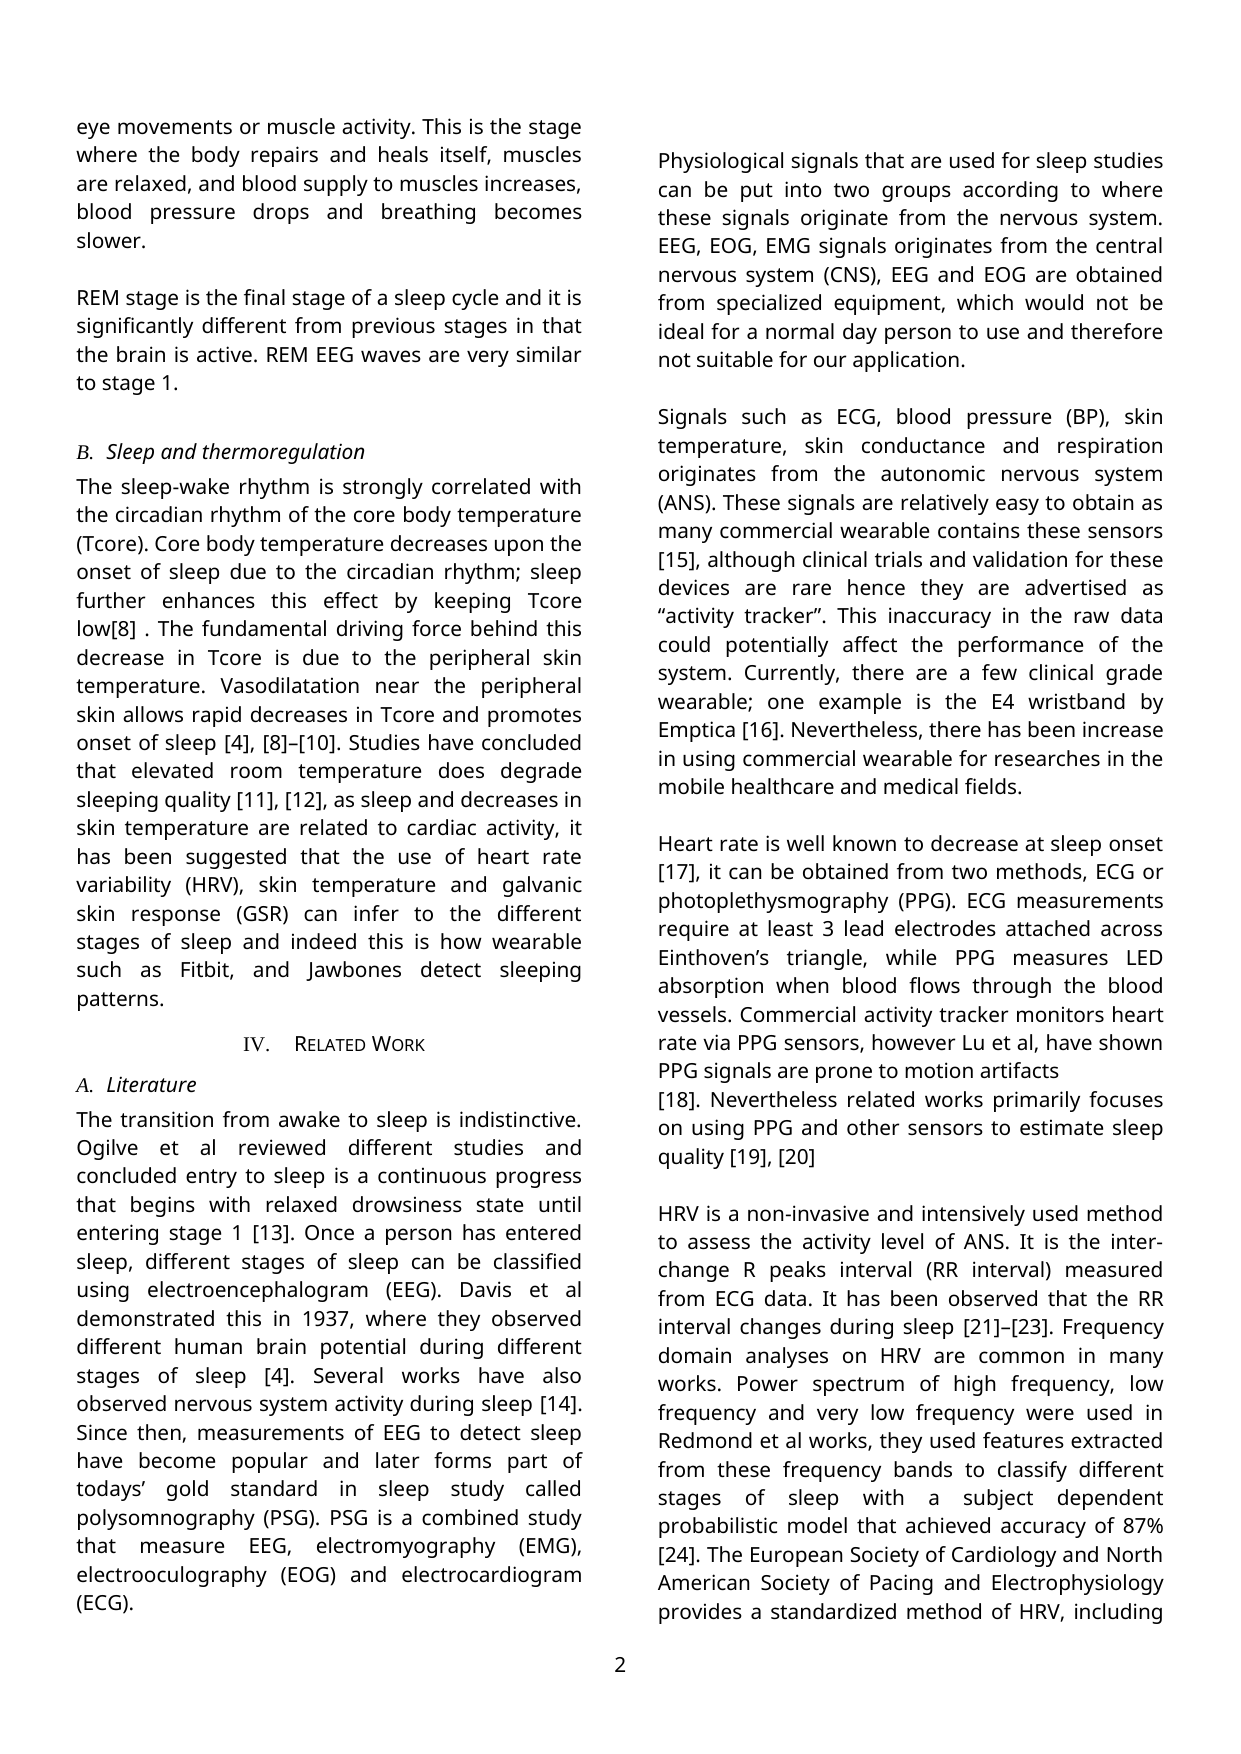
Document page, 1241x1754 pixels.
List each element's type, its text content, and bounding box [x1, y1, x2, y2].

text Signals such as ECG, blood pressure (BP), skin temperature, skin conductance and respiration originates from the autonomic nervous system (ANS). These signals are relatively easy to obtain as many commercial wearable contains these sensors [15], although clinical trials and validation for these devices are rare hence they are advertised as “activity tracker”. This inaccuracy in the raw data could potentially affect the performance of the system. Currently, there are a few clinical grade wearable; one example is the E4 wristband by Emptica [16]. Nevertheless, there has been increase in using commercial wearable for researches in the mobile healthcare and medical fields. [658, 402, 1164, 801]
subtitle Sleep and thermoregulation [76, 437, 583, 466]
text [18]. Nevertheless related works primarily focuses on using PPG and other sensors to estimate sleep quality [19], [20] [658, 1085, 1164, 1170]
subtitle Literature [76, 1070, 583, 1098]
subtitle Related Work [76, 1029, 583, 1058]
text REM stage is the final stage of a sleep cycle and it is significantly different from previous stages in that the brain is active. REM EEG waves are very similar to stage 1. [76, 283, 583, 397]
text The sleep-wake rhythm is strongly correlated with the circadian rhythm of the core body temperature (Tcore). Core body temperature decreases upon the onset of sleep due to the circadian rhythm; sleep further enhances this effect by keeping Tcore low[8] . The fundamental driving force behind this decrease in Tcore is due to the peripheral skin temperature. Vasodilatation near the peripheral skin allows rapid decreases in Tcore and promotes onset of sleep [4], [8]–[10]. Studies have concluded that elevated room temperature does degrade sleeping quality [11], [12], as sleep and decreases in skin temperature are related to cardiac activity, it has been suggested that the use of heart rate variability (HRV), skin temperature and galvanic skin response (GSR) can infer to the different stages of sleep and indeed this is how wearable such as Fitbit, and Jawbones detect sleeping patterns. [76, 472, 583, 1012]
text Heart rate is well known to decrease at sleep onset [17], it can be obtained from two methods, ECG or photoplethysmography (PPG). ECG measurements require at least 3 lead electrodes attached across Einthoven’s triangle, while PPG measures LED absorption when blood flows through the blood vessels. Commercial activity tracker monitors heart rate via PPG sensors, however Lu et al, have shown PPG signals are prone to motion artifacts [658, 829, 1164, 1085]
text The transition from awake to sleep is indistinctive. Ogilve et al reviewed different studies and concluded entry to sleep is a continuous progress that begins with relaxed drowsiness state until entering stage 1 [13]. Once a person has entered sleep, different stages of sleep can be classified using electroencephalogram (EEG). Davis et al demonstrated this in 1937, where they observed different human brain potential during different stages of sleep [4]. Several works have also observed nervous system activity during sleep [14]. Since then, measurements of EEG to detect sleep have become popular and later forms part of todays’ gold standard in sleep study called polysomnography (PSG). PSG is a combined study that measure EEG, electromyography (EMG), electrooculography (EOG) and electrocardiogram (ECG). [76, 1105, 583, 1617]
text Physiological signals that are used for sleep studies can be put into two groups according to where these signals originate from the nervous system. EEG, EOG, EMG signals originates from the central nervous system (CNS), EEG and EOG are obtained from specialized equipment, which would not be ideal for a normal day person to use and therefore not suitable for our application. [658, 146, 1164, 374]
